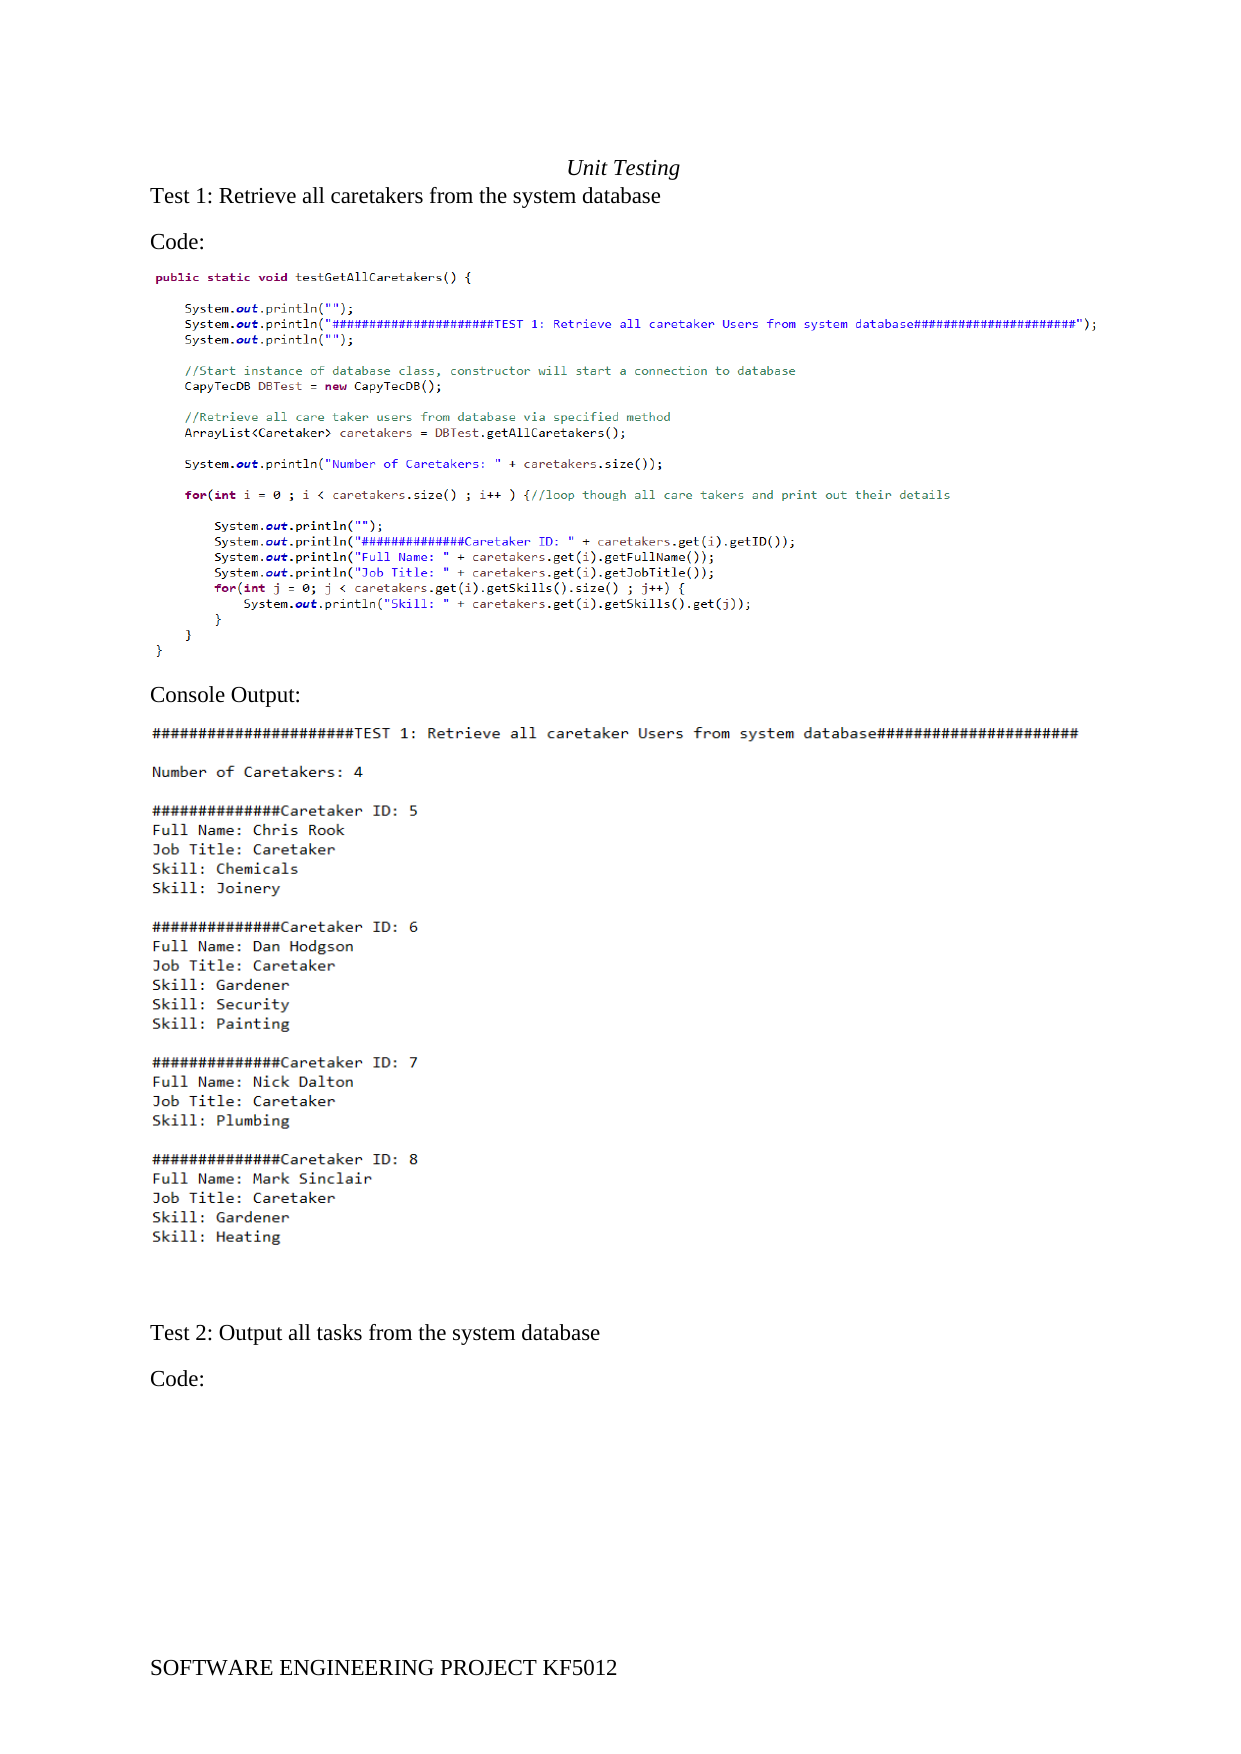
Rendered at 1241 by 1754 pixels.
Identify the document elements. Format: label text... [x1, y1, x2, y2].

text Code: [150, 228, 1098, 254]
text Code: [150, 1364, 1098, 1391]
text Test 2: Output all tasks from the system database [150, 1319, 1098, 1346]
subtitle Unit Testing [150, 154, 1098, 181]
picture [150, 725, 1099, 1256]
text Test 1: Retrieve all caretakers from the system database [150, 183, 1098, 209]
text Console Output: [150, 681, 1098, 707]
picture [150, 272, 1099, 662]
